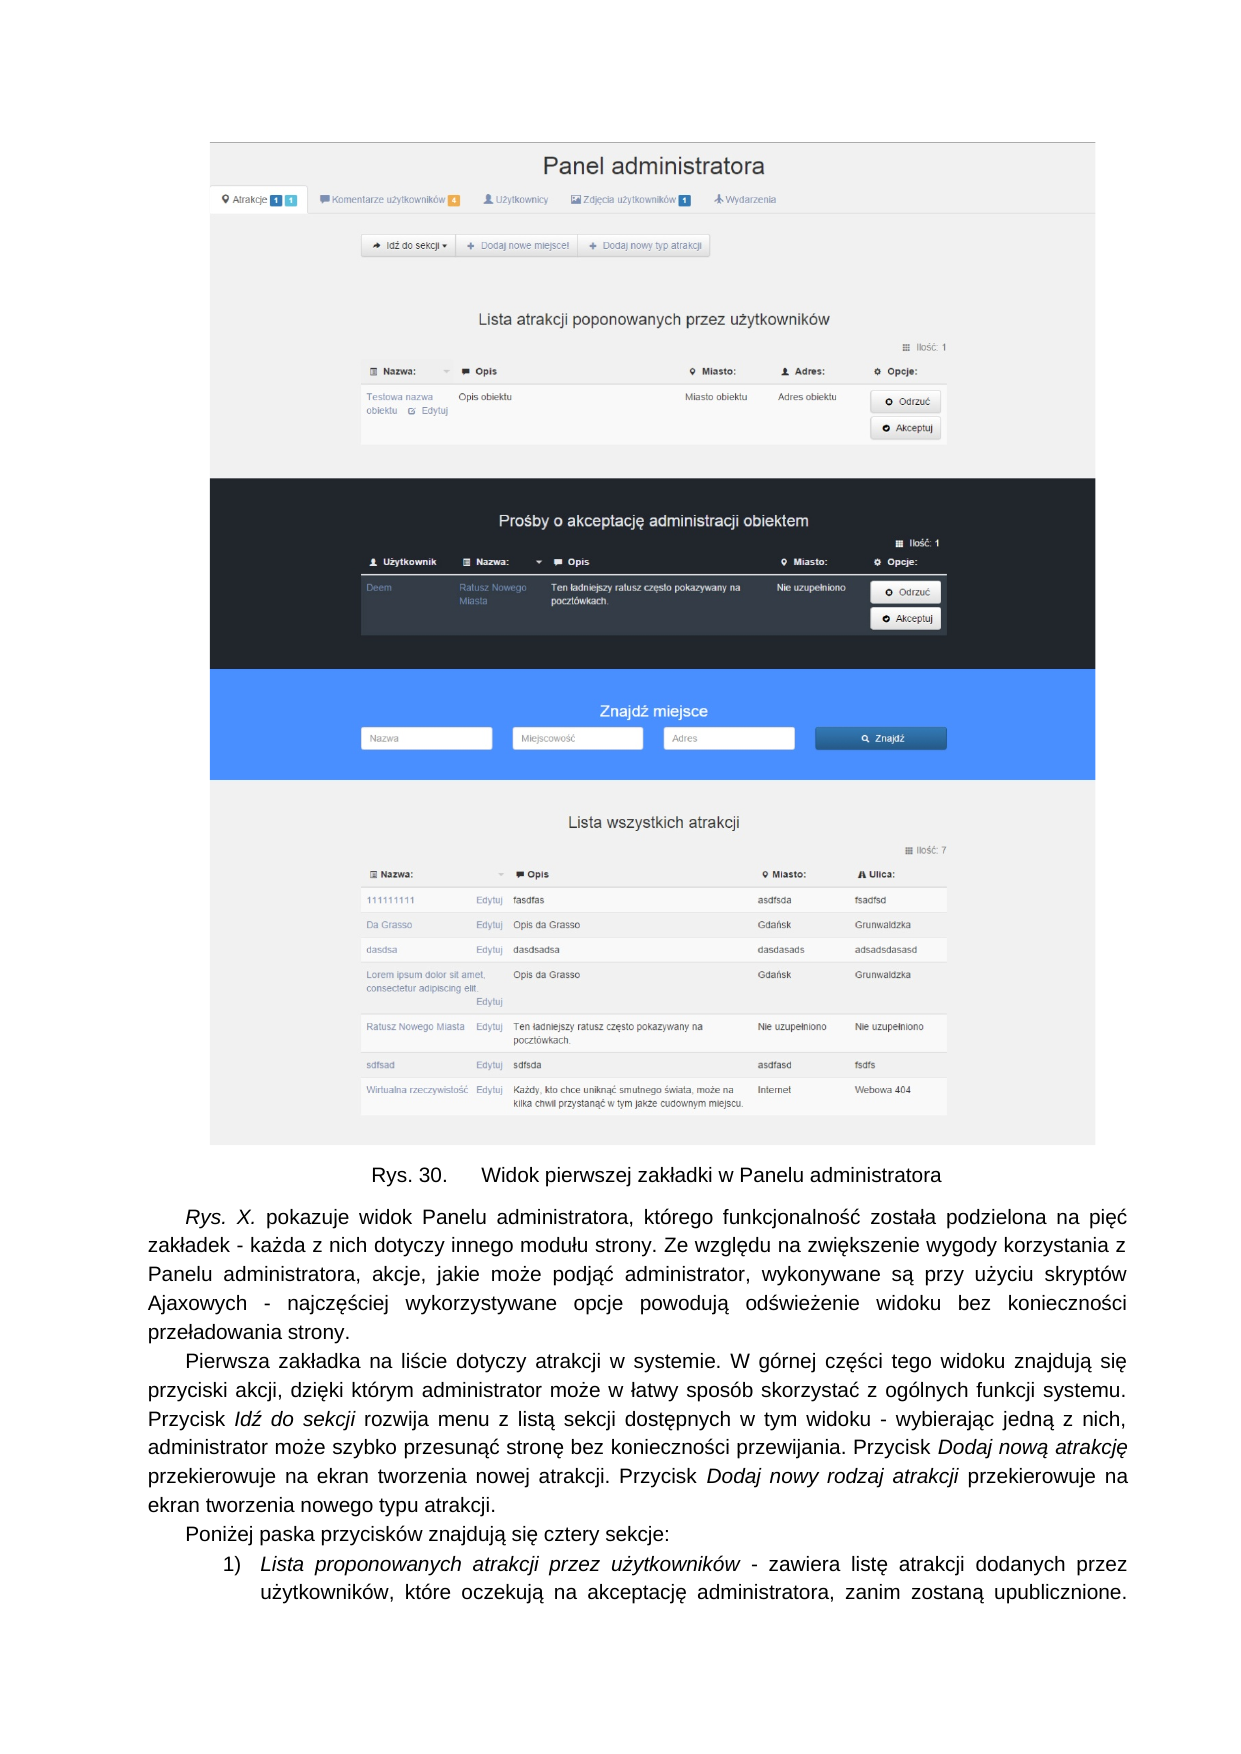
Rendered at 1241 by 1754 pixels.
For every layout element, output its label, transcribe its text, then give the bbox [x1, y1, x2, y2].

text Widok pierwszej zakładki w Panelu administratora [185, 1163, 1128, 1187]
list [223, 1551, 1128, 1604]
text Poniżej paska przycisków znajdują się cztery sekcje: [148, 1522, 1128, 1546]
picture [209, 142, 1096, 1146]
text Pierwsza zakładka na liście dotyczy atrakcji w systemie. W górnej części tego widoku znajdują się przyciski akcji, dzięki którym administrator może w łatwy sposób skorzystać z ogólnych funkcji systemu. Przycisk Idź do sekcji rozwija menu z listą sekcji dostępnych w tym widoku - wybierając jedną z nich, administrator może szybko przesunąć stronę bez konieczności przewijania. Przycisk Dodaj nową atrakcję przekierowuje na ekran tworzenia nowej atrakcji. Przycisk Dodaj nowy rodzaj atrakcji przekierowuje na ekran tworzenia nowego typu atrakcji. [148, 1349, 1128, 1517]
text Rys. X. pokazuje widok Panelu administratora, którego funkcjonalność została podzielona na pięć zakładek - każda z nich dotyczy innego modułu strony. Ze względu na zwiększenie wygody korzystania z Panelu administratora, akcje, jakie może podjąć administrator, wykonywane są przy użyciu skryptów Ajaxowych - najczęściej wykorzystywane opcje powodują odświeżenie widoku bez konieczności przeładowania strony. [148, 1204, 1128, 1343]
